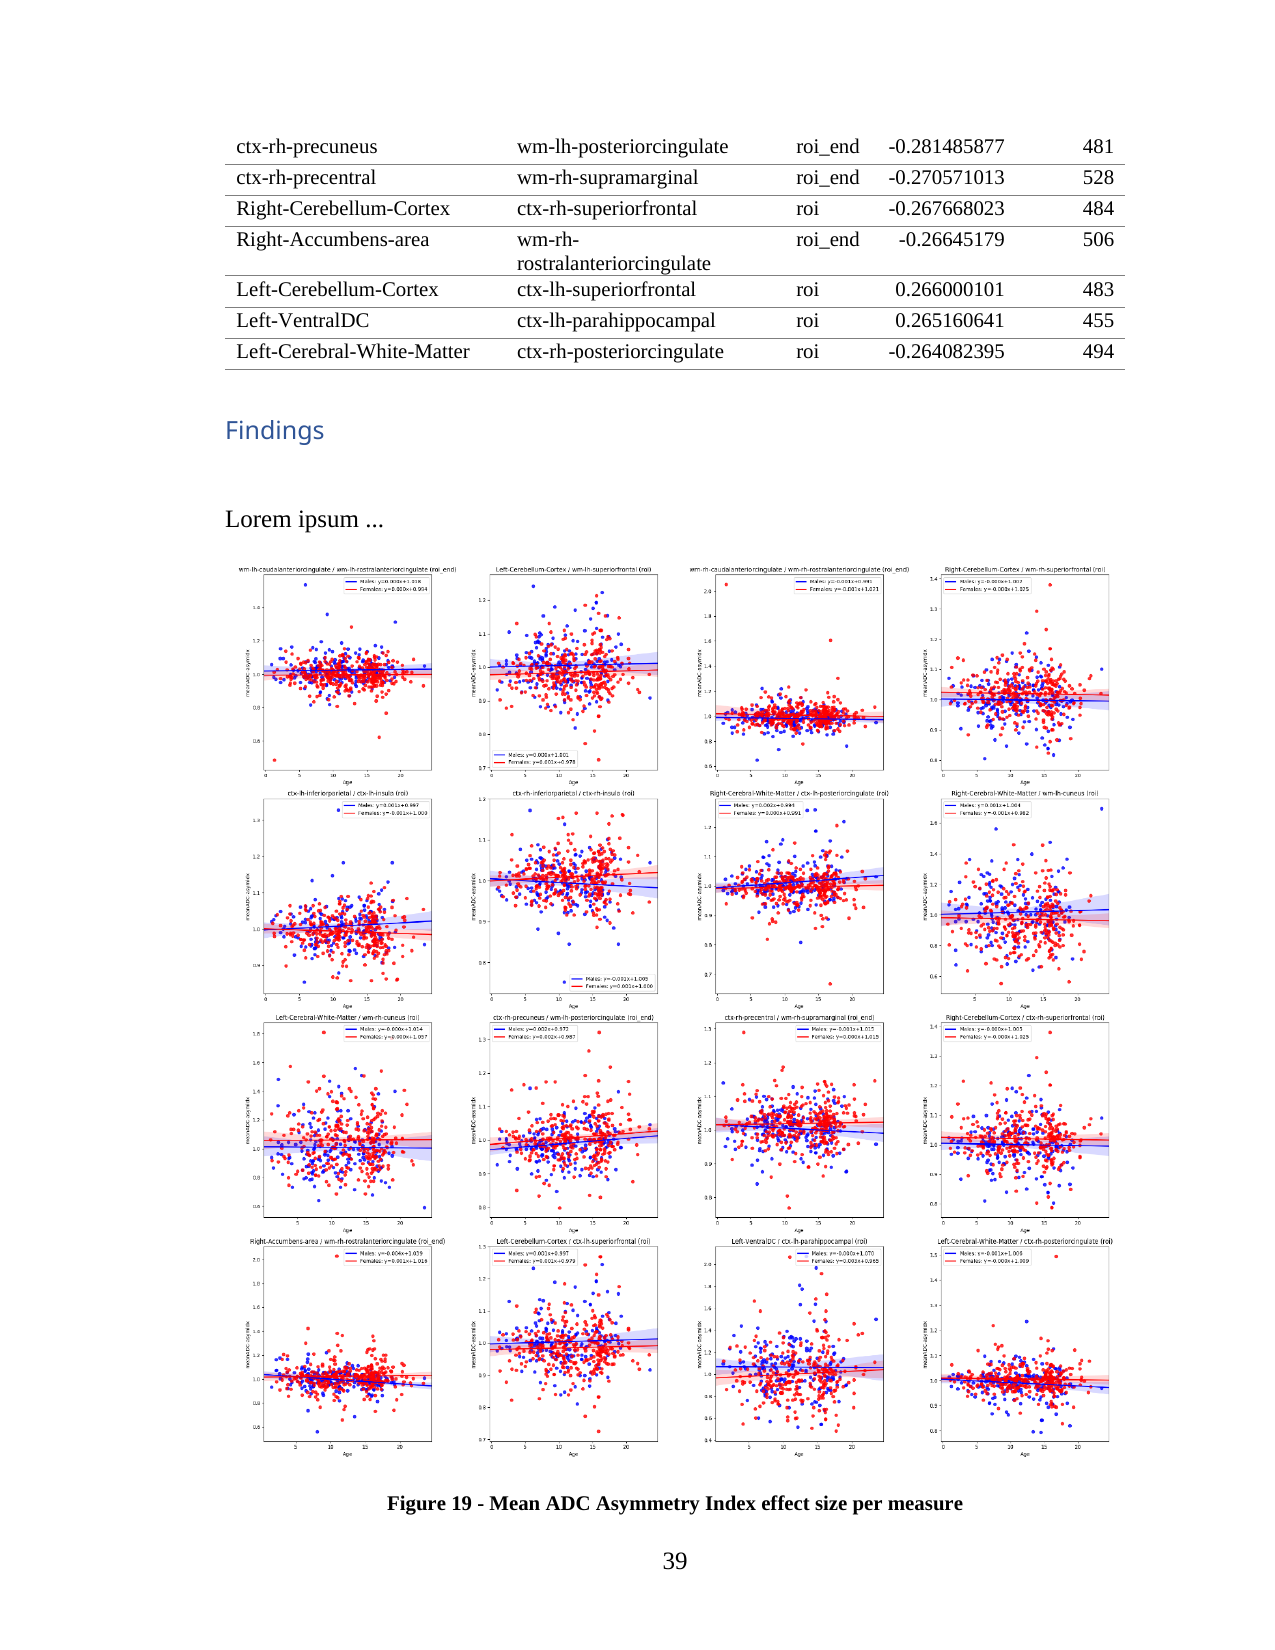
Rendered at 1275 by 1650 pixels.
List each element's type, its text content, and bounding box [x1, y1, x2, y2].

table_cell roi_end [785, 165, 877, 195]
table_cell ctx-rh-precentral [225, 165, 506, 195]
table_cell 0.265160641 [877, 308, 1016, 338]
table_cell roi [785, 339, 877, 369]
table_cell 528 [1016, 165, 1125, 195]
table_cell ctx-rh-superiorfrontal [506, 196, 785, 226]
table_cell 483 [1016, 276, 1125, 307]
table_cell 494 [1016, 339, 1125, 369]
text Figure 19 - Mean ADC Asymmetry Index effect size per measure [225, 1490, 1125, 1514]
table_cell -0.270571013 [877, 165, 1016, 195]
table_cell wm-lh-posteriorcingulate [506, 133, 785, 164]
table_cell wm-rh-supramarginal [506, 165, 785, 195]
table_cell roi [785, 276, 877, 307]
table_cell 484 [1016, 196, 1125, 226]
table_cell roi [785, 308, 877, 338]
picture [225, 561, 1125, 1462]
table_cell -0.281485877 [877, 133, 1016, 164]
table_cell roi [785, 196, 877, 226]
table_cell Right-Accumbens-area [225, 227, 506, 275]
table_cell Left-Cerebral-White-Matter [225, 339, 506, 369]
table_cell ctx-rh-precuneus [225, 133, 506, 164]
table_cell -0.264082395 [877, 339, 1016, 369]
table_cell wm-rh-rostralanteriorcingulate [506, 227, 785, 275]
table_cell 455 [1016, 308, 1125, 338]
subtitle Findings [225, 413, 1125, 447]
table_cell 481 [1016, 133, 1125, 164]
table_cell roi_end [785, 227, 877, 275]
table_cell 506 [1016, 227, 1125, 275]
table_cell Left-VentralDC [225, 308, 506, 338]
table_cell 0.266000101 [877, 276, 1016, 307]
table_cell ctx-rh-posteriorcingulate [506, 339, 785, 369]
table_cell ctx-lh-superiorfrontal [506, 276, 785, 307]
table_cell -0.26645179 [877, 227, 1016, 275]
table_cell -0.267668023 [877, 196, 1016, 226]
table_cell Right-Cerebellum-Cortex [225, 196, 506, 226]
table_cell Left-Cerebellum-Cortex [225, 276, 506, 307]
text Lorem ipsum ... [225, 504, 1125, 533]
table_cell roi_end [785, 133, 877, 164]
table_cell ctx-lh-parahippocampal [506, 308, 785, 338]
